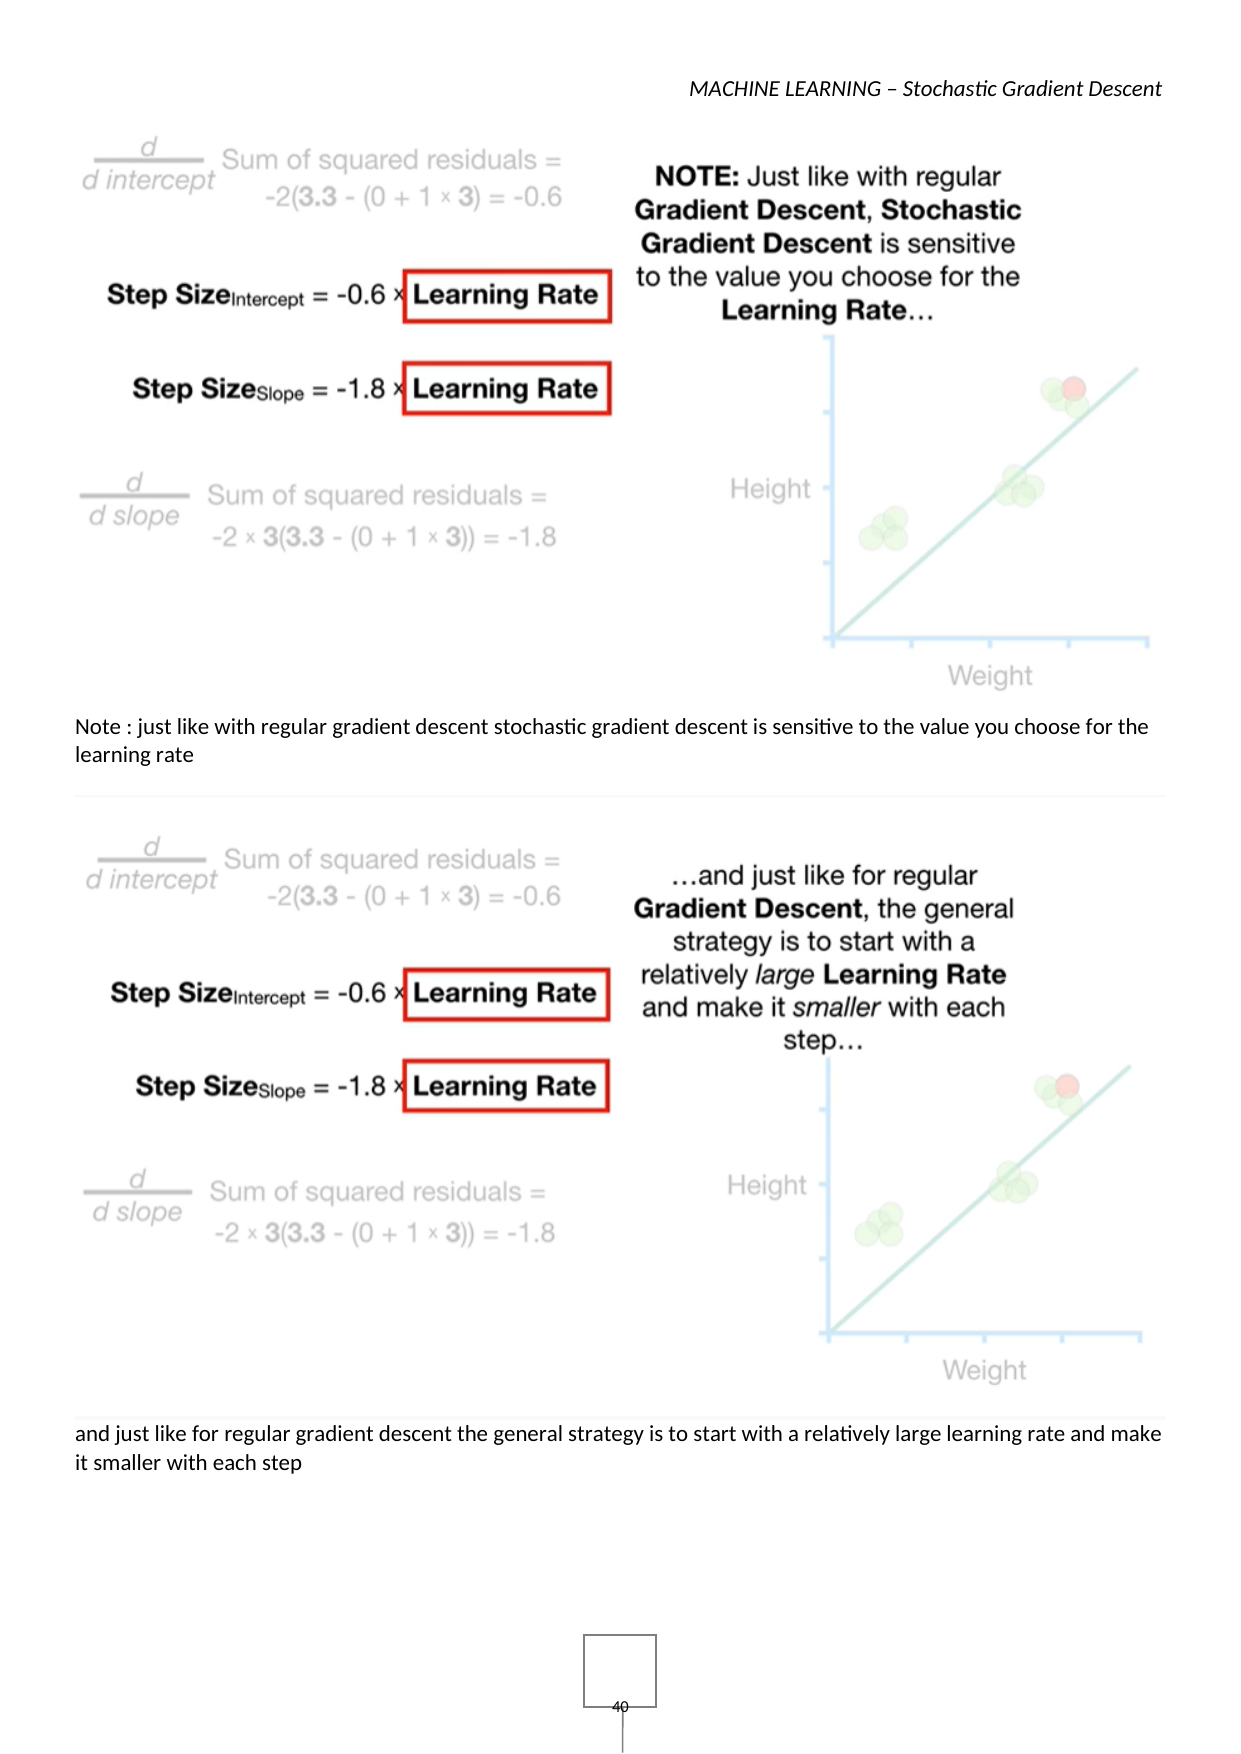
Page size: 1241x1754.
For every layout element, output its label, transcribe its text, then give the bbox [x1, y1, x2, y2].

picture [75, 101, 1166, 712]
text Note : just like with regular gradient descent stochastic gradient descent is sensitive to the value you choose for the learning rate [75, 712, 1165, 768]
picture [75, 795, 1166, 1420]
text and just like for regular gradient descent the general strategy is to start with a relatively large learning rate and make it smaller with each step [75, 1420, 1165, 1476]
